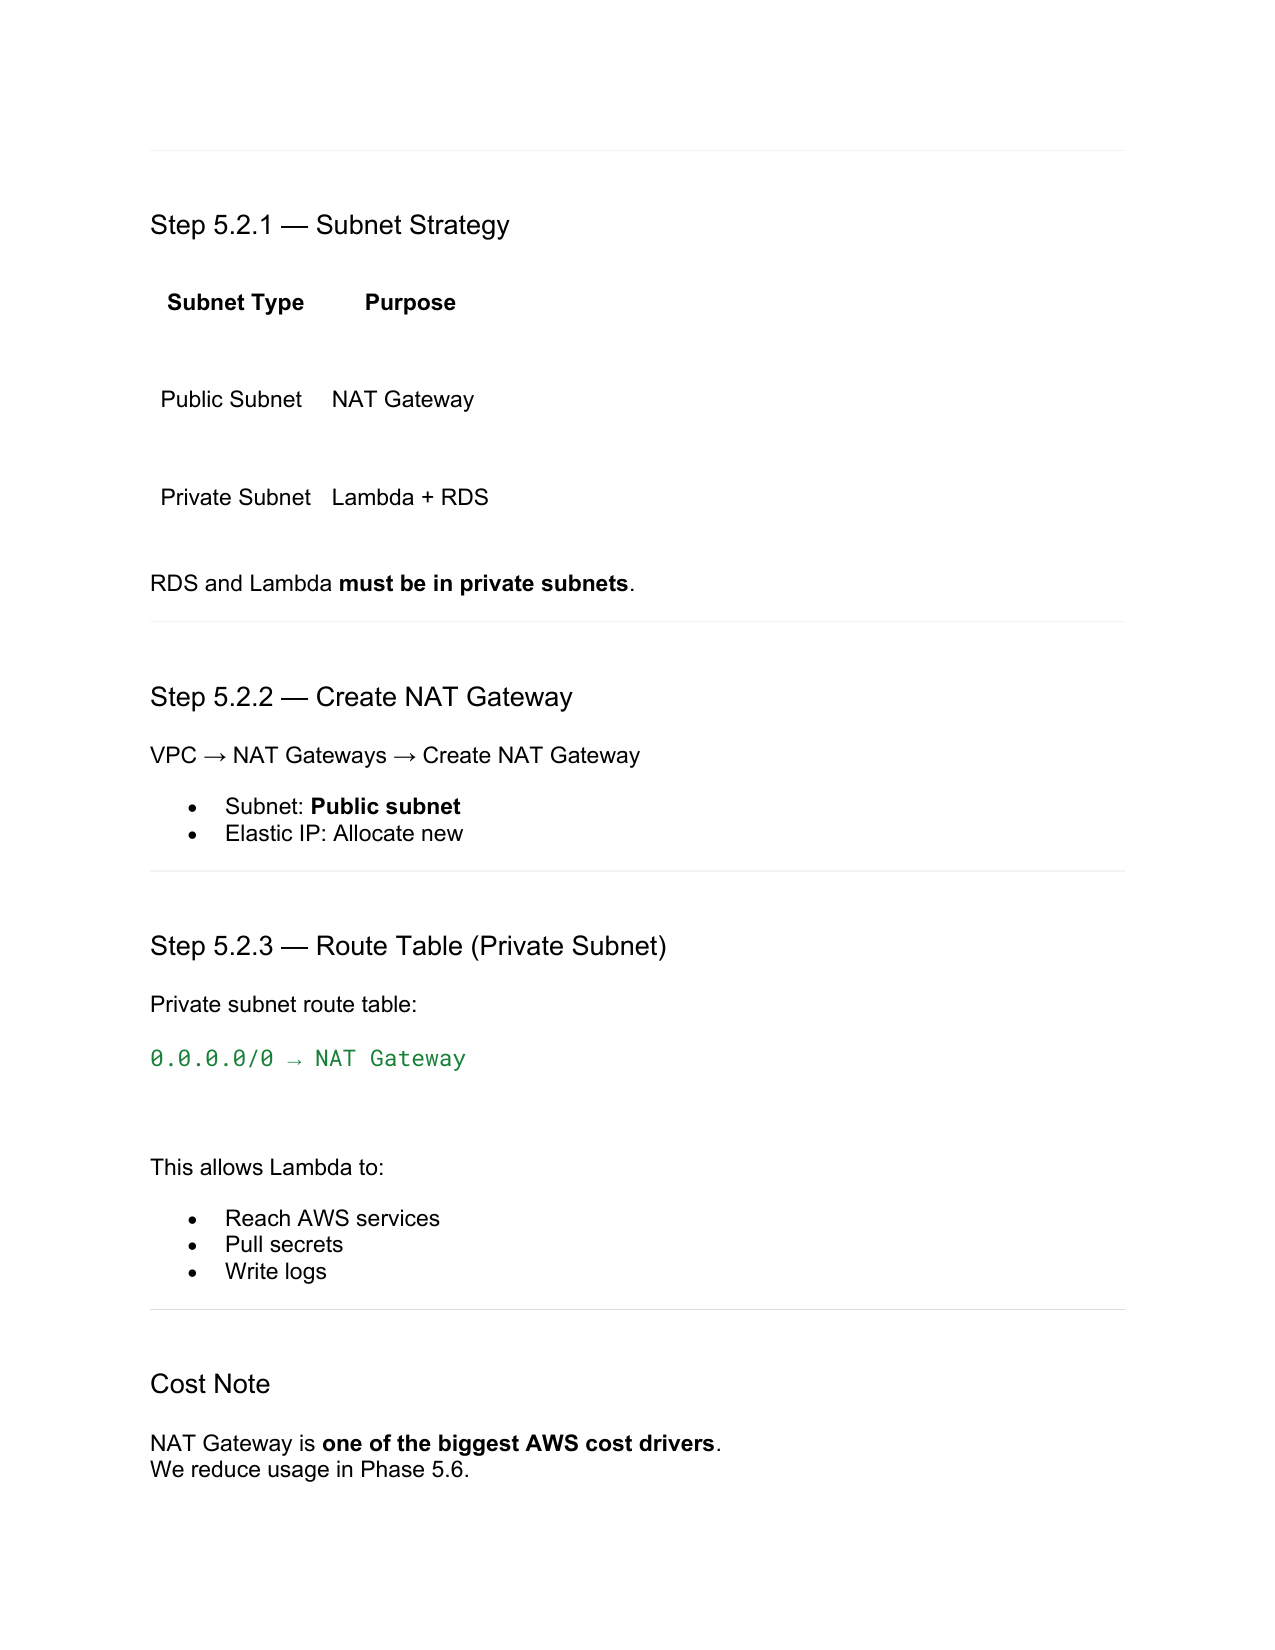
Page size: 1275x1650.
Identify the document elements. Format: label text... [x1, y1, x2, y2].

list Elastic IP: Allocate new [187, 819, 1125, 846]
text Private subnet route table: [150, 991, 1125, 1018]
text RDS and Lambda must be in private subnets. [150, 570, 1125, 597]
text 0.0.0.0/0 → NAT Gateway [150, 1043, 1125, 1073]
table_header Subnet Type [150, 254, 321, 351]
list Reach AWS services [187, 1205, 1125, 1231]
table_header Purpose [321, 254, 499, 351]
table_cell Lambda + RDS [321, 448, 499, 545]
subtitle Cost Note [150, 1368, 1125, 1400]
table_cell Private Subnet [150, 448, 321, 545]
list Write logs [187, 1258, 1125, 1284]
list Subnet: Public subnet [187, 793, 1125, 819]
subtitle Step 5.2.2 — Create NAT Gateway [150, 681, 1125, 712]
text VPC → NAT Gateways → Create NAT Gateway [150, 742, 1125, 768]
table_cell Public Subnet [150, 351, 321, 448]
subtitle Step 5.2.1 — Subnet Strategy [150, 209, 1125, 241]
list Pull secrets [187, 1231, 1125, 1258]
table_cell NAT Gateway [321, 351, 499, 448]
subtitle Step 5.2.3 — Route Table (Private Subnet) [150, 930, 1125, 962]
text This allows Lambda to: [150, 1154, 1125, 1180]
text NAT Gateway is one of the biggest AWS cost drivers. We reduce usage in Phase 5.6. [150, 1429, 1125, 1482]
